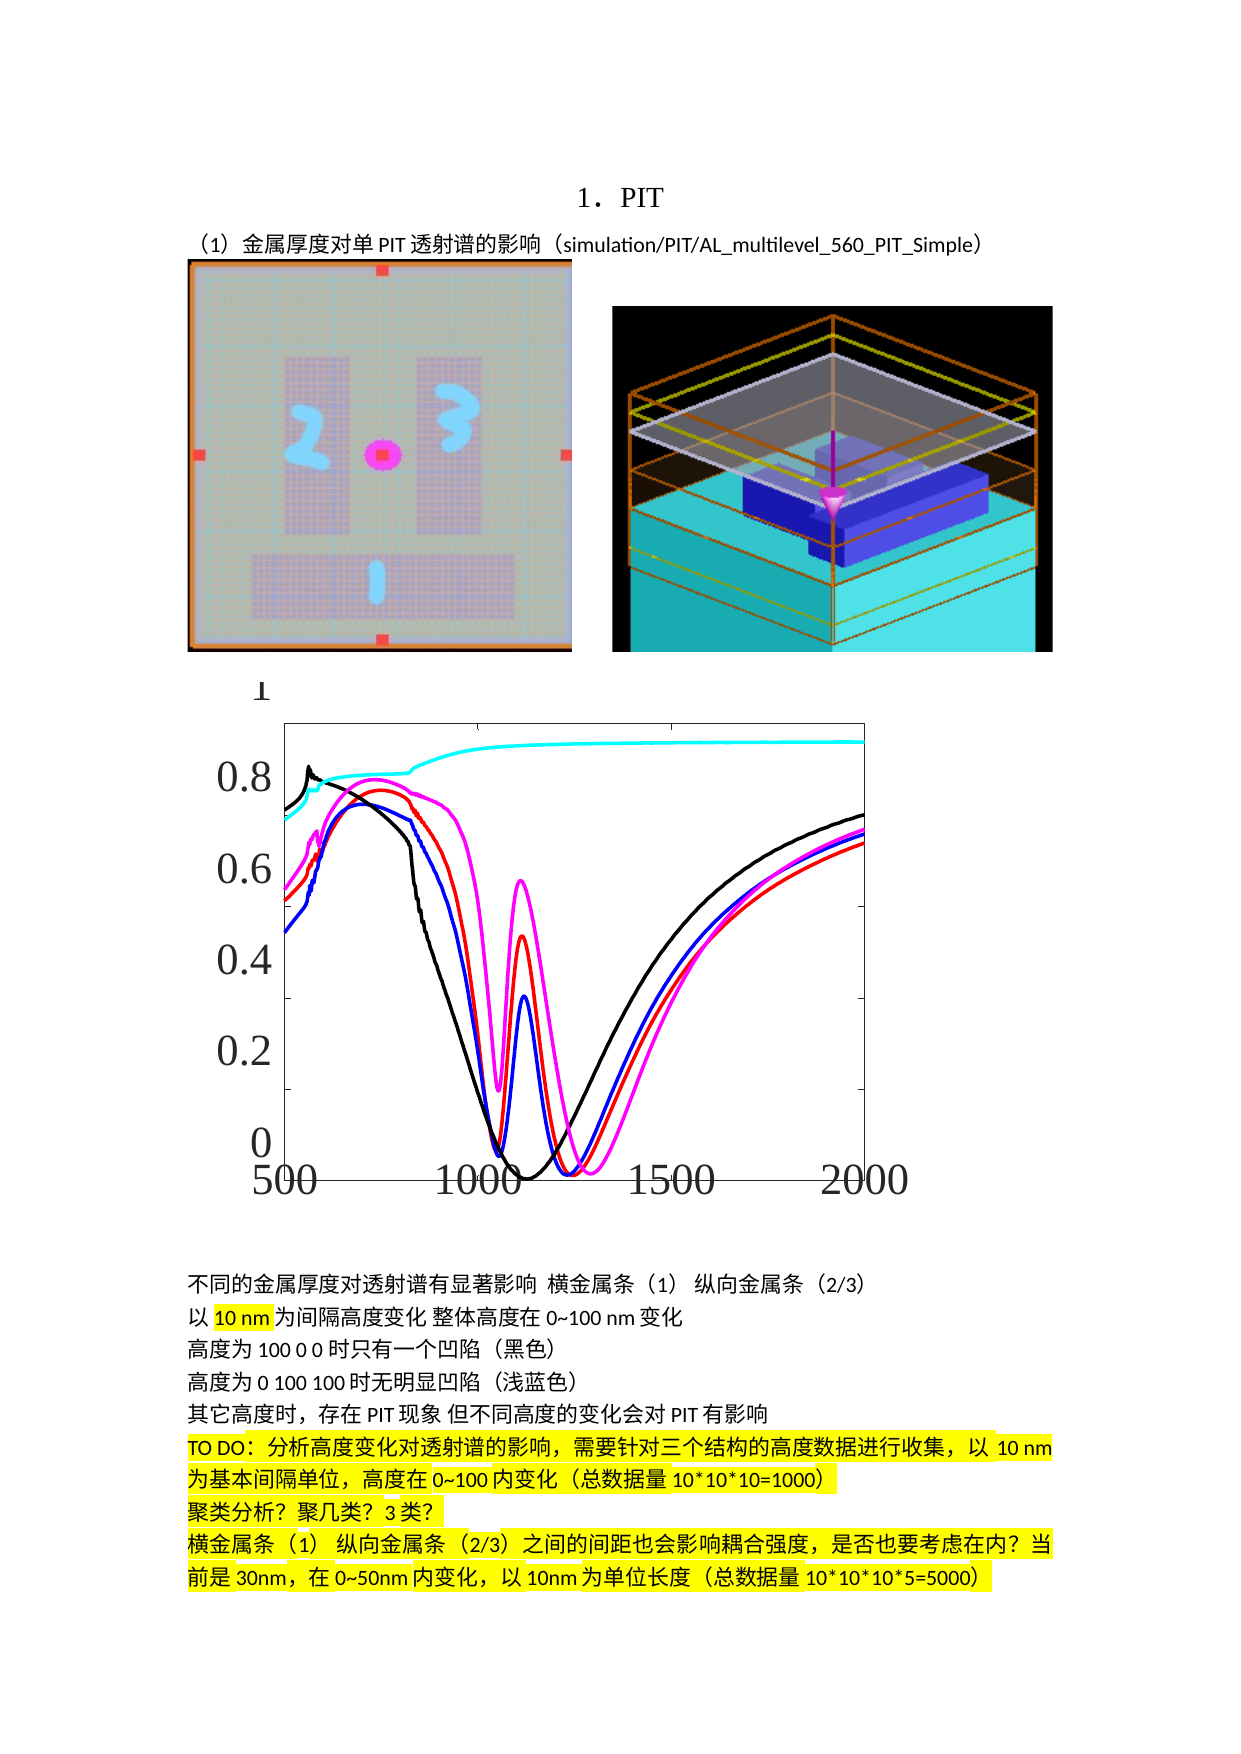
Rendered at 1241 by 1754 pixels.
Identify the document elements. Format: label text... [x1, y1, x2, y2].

picture [187, 259, 572, 652]
text （1）金属厚度对单PIT透射谱的影响（simulation/PIT/AL_multilevel_560_PIT_Simple） [187, 227, 1053, 259]
text 其它高度时，存在PIT现象 但不同高度的变化会对PIT有影响 [187, 1397, 1053, 1429]
text 聚类分析？聚几类？3类？ [187, 1494, 1053, 1527]
text 横金属条（1） 纵向金属条（2/3）之间的间距也会影响耦合强度，是否也要考虑在内？当前是30nm，在0~50nm内变化，以10nm为单位长度（总数据量10*10*10*5=5000） [187, 1527, 1053, 1592]
text 1．PIT [187, 162, 1053, 227]
text 高度为100 0 0 时只有一个凹陷（黑色） [187, 1332, 1053, 1364]
text 以10 nm为间隔高度变化 整体高度在0~100 nm变化 [187, 1299, 1053, 1332]
picture [612, 306, 1053, 652]
text TO DO：分析高度变化对透射谱的影响，需要针对三个结构的高度数据进行收集，以10 nm为基本间隔单位，高度在0~100内变化（总数据量10*10*10=1000） [187, 1429, 1053, 1494]
text 高度为0 100 100时无明显凹陷（浅蓝色） [187, 1364, 1053, 1397]
text 不同的金属厚度对透射谱有显著影响 横金属条（1） 纵向金属条（2/3） [187, 1267, 1053, 1299]
